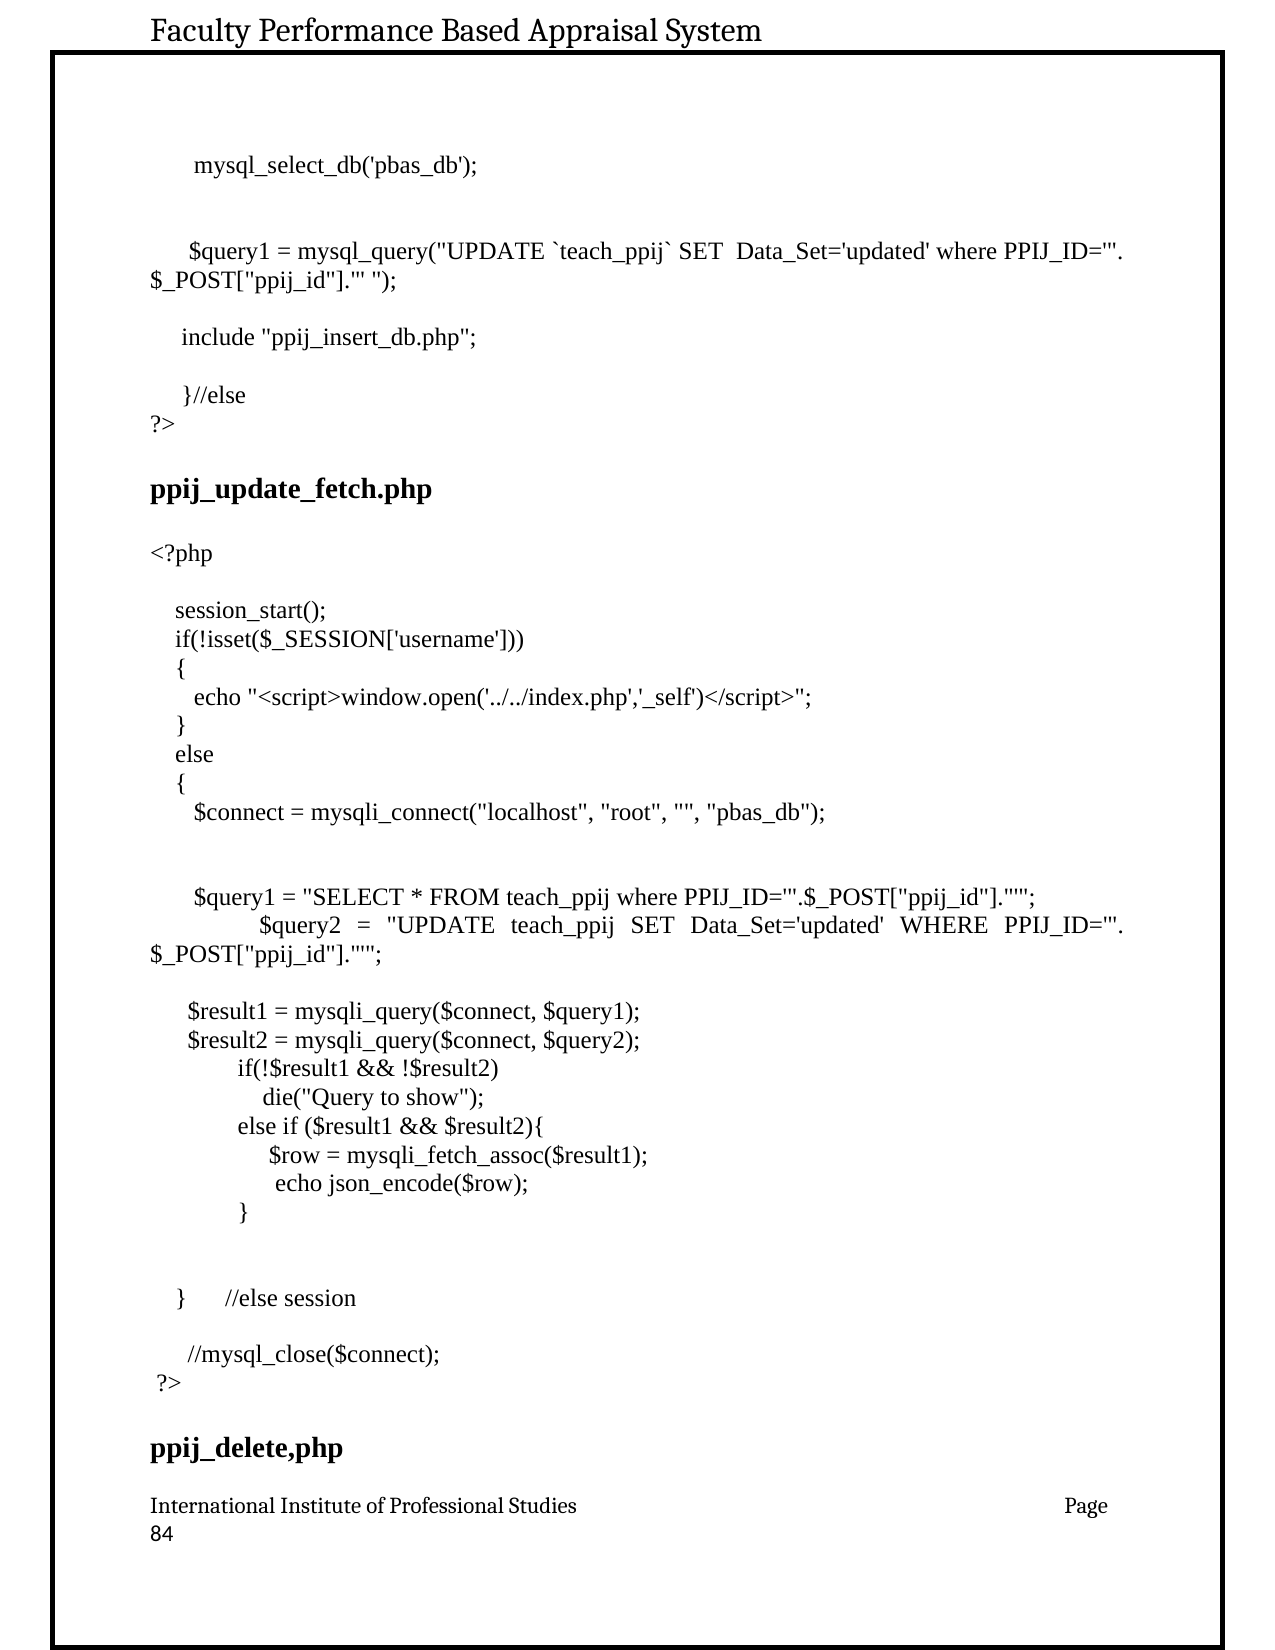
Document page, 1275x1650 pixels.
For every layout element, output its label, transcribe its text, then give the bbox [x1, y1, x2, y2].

text } //else session [150, 1283, 1125, 1311]
text ppij_delete,php [150, 1431, 1125, 1464]
text session_start(); [150, 596, 1125, 624]
text mysql_select_db('pbas_db'); [150, 150, 1125, 179]
text $connect = mysqli_connect("localhost", "root", "", "pbas_db"); [150, 797, 1125, 826]
text echo "<script>window.open('../../index.php','_self')</script>"; [150, 682, 1125, 711]
text ?> [150, 1368, 1125, 1397]
text $result1 = mysqli_query($connect, $query1); [150, 996, 1125, 1025]
text ppij_update_fetch.php [150, 471, 1125, 504]
text { [150, 653, 1125, 682]
text $result2 = mysqli_query($connect, $query2); [150, 1025, 1125, 1053]
text else if ($result1 && $result2){ [150, 1111, 1125, 1140]
text if(!$result1 && !$result2) [150, 1053, 1125, 1082]
text }//else [150, 380, 1125, 409]
text $query2 = "UPDATE teach_ppij SET Data_Set='updated' WHERE PPIJ_ID='".$_POST["ppij_id"]."'"; [150, 910, 1125, 968]
text else [150, 739, 1125, 768]
text echo json_encode($row); [150, 1168, 1125, 1197]
text include "ppij_insert_db.php"; [150, 322, 1125, 351]
text } [150, 711, 1125, 739]
text ?> [150, 409, 1125, 437]
text { [150, 768, 1125, 797]
text //mysql_close($connect); [150, 1339, 1125, 1368]
text } [150, 1197, 1125, 1226]
text $query1 = "SELECT * FROM teach_ppij where PPIJ_ID='".$_POST["ppij_id"]."'"; [150, 882, 1125, 910]
text if(!isset($_SESSION['username'])) [150, 624, 1125, 653]
text $row = mysqli_fetch_assoc($result1); [150, 1140, 1125, 1168]
text die("Query to show"); [150, 1082, 1125, 1111]
text <?php [150, 538, 1125, 567]
text $query1 = mysql_query("UPDATE `teach_ppij` SET Data_Set='updated' where PPIJ_ID='".$_POST["ppij_id"]."' "); [150, 236, 1125, 294]
